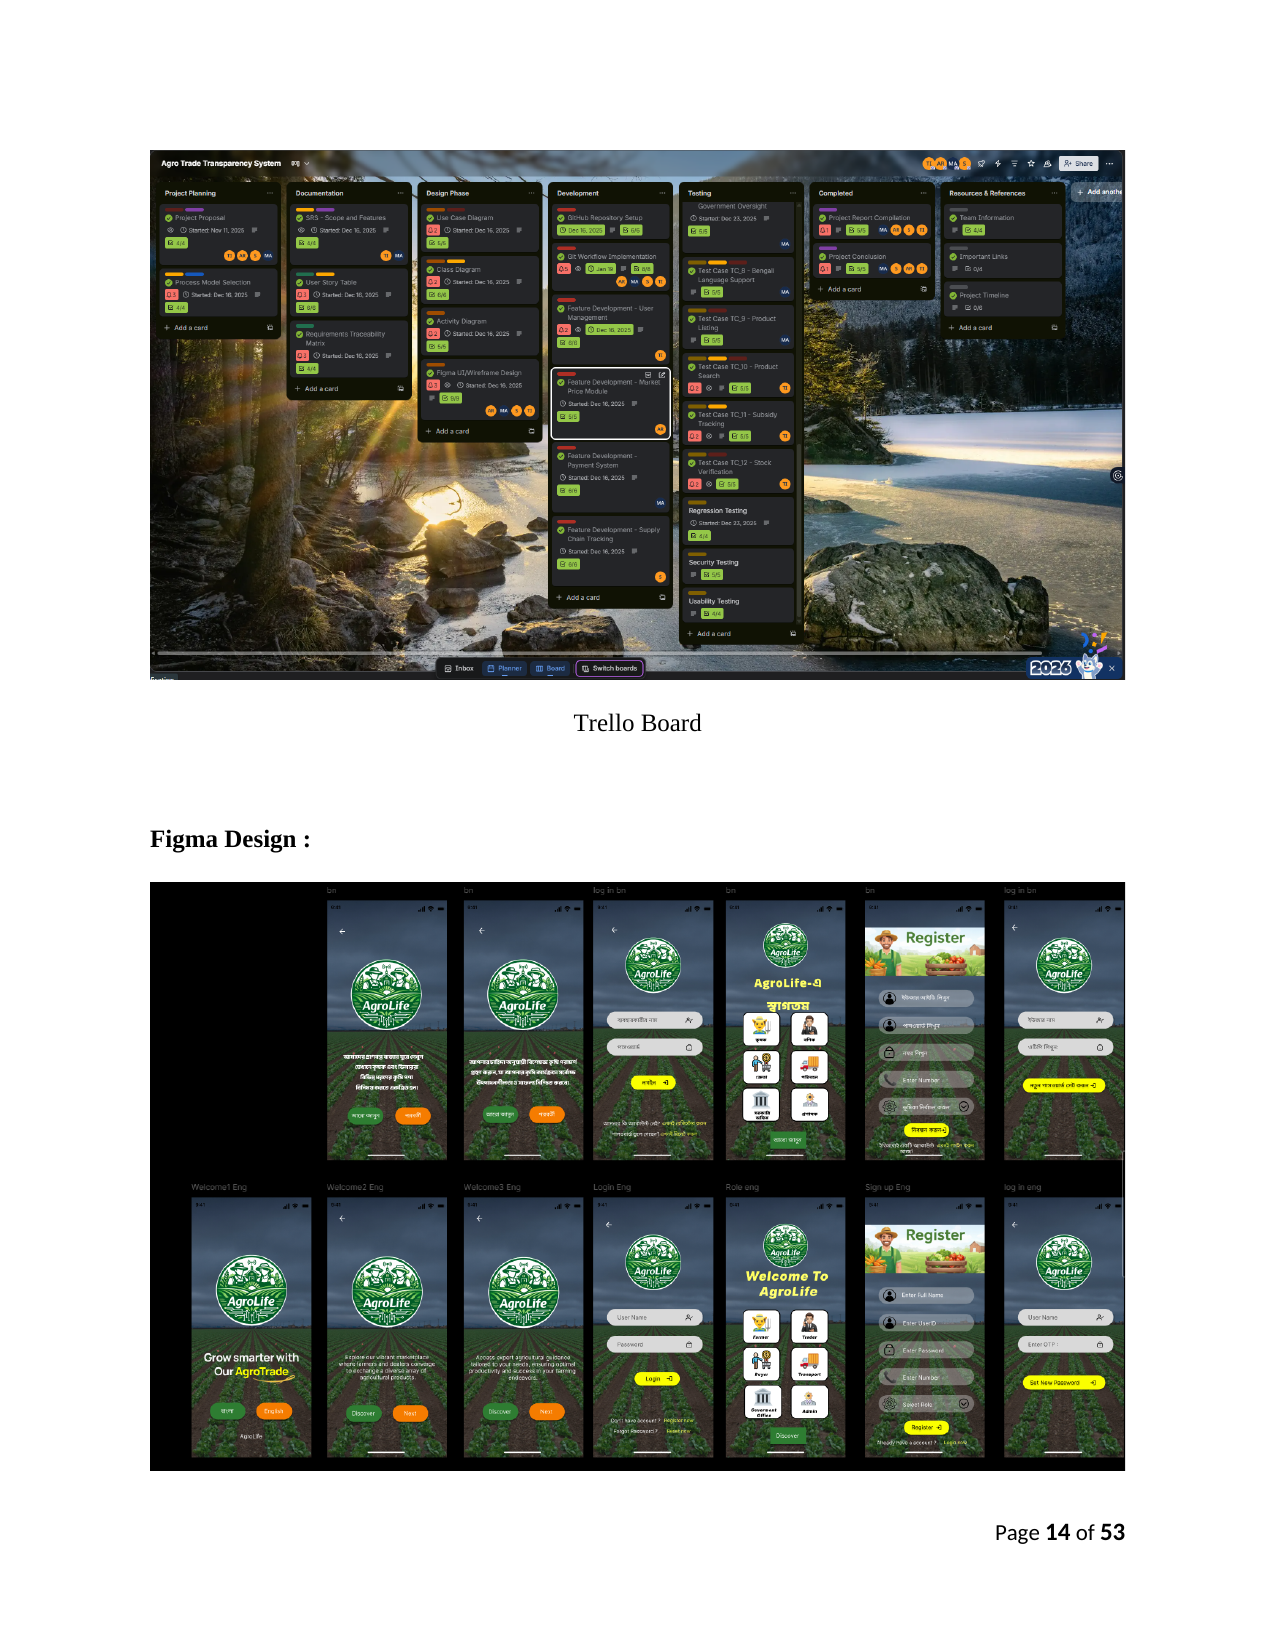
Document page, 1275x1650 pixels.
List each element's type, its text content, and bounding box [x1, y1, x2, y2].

picture [150, 150, 1125, 680]
text Figma Design : [150, 824, 1125, 853]
picture [150, 882, 1125, 1471]
text Trello Board [150, 708, 1125, 737]
